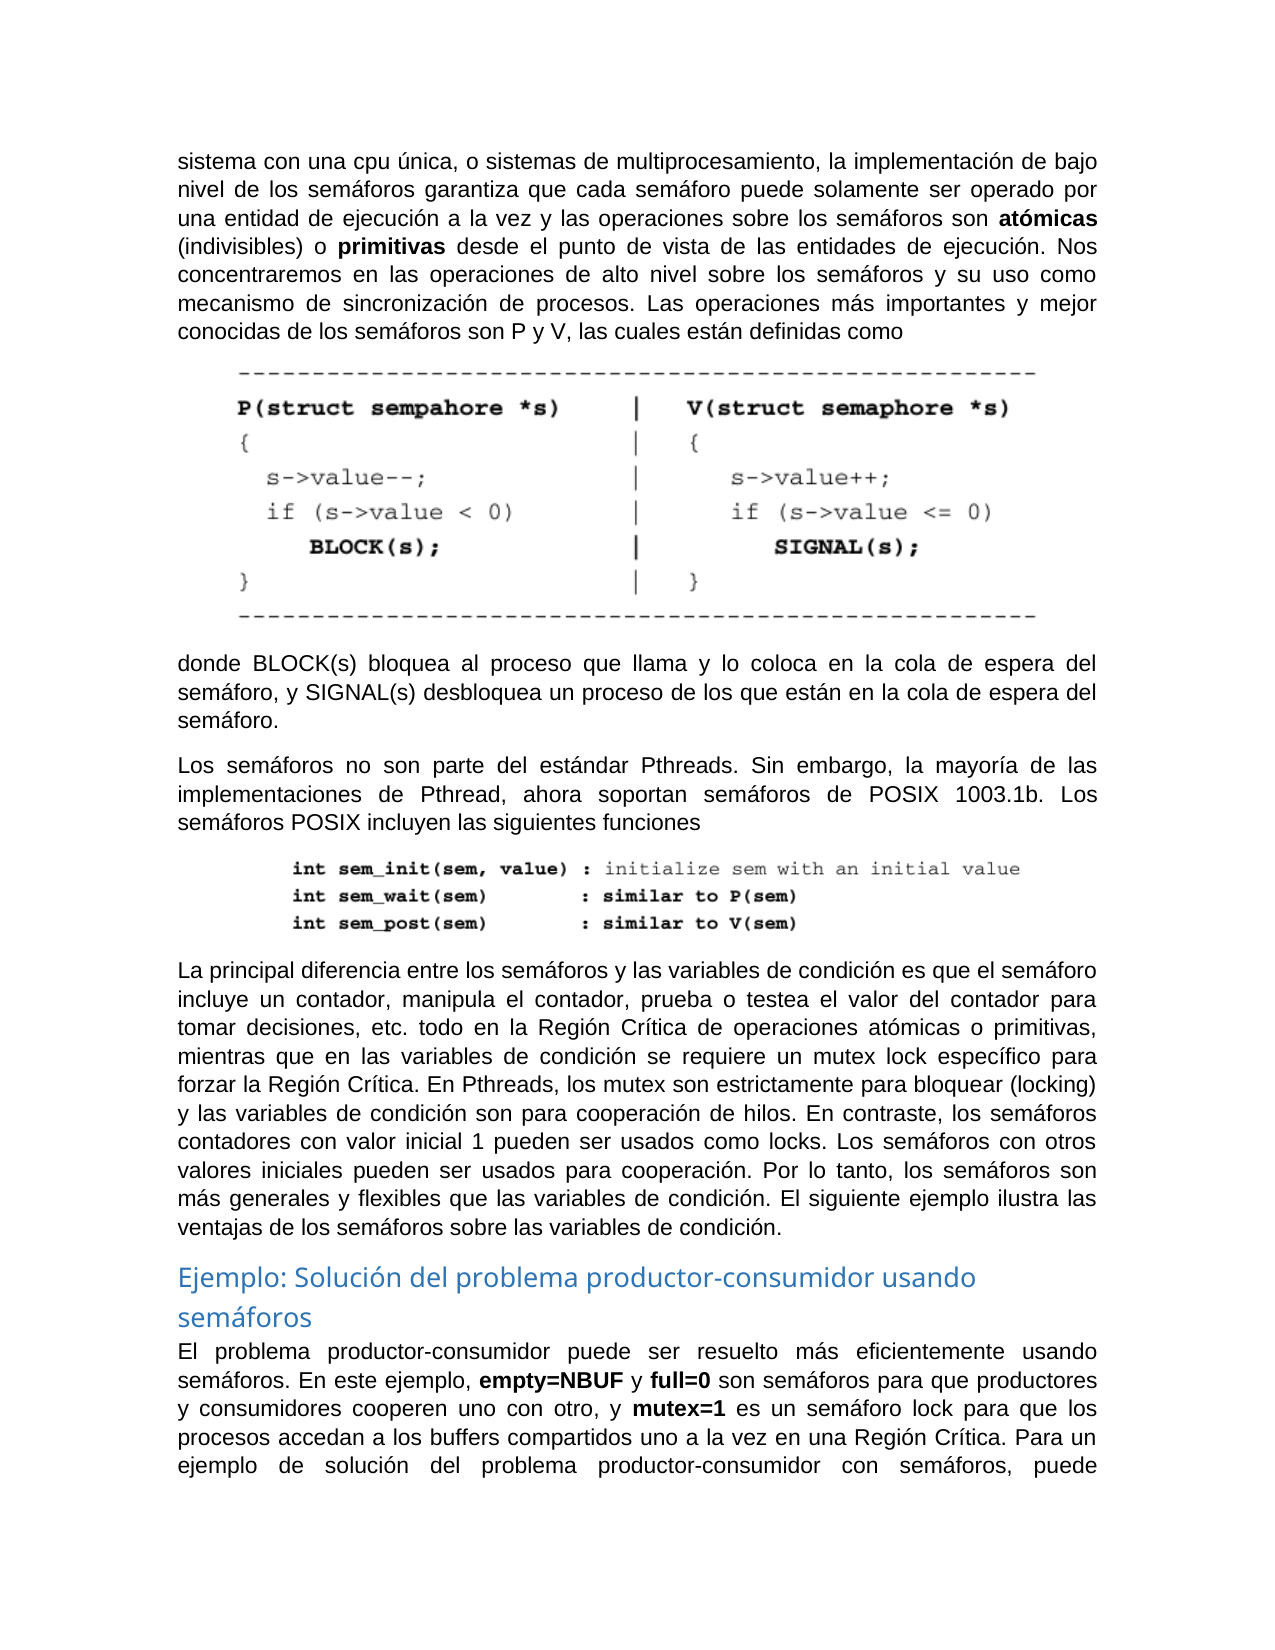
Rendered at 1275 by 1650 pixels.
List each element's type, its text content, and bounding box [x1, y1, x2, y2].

subtitle Ejemplo: Solución del problema productor-consumidor usando semáforos [177, 1258, 1098, 1335]
text donde BLOCK(s) bloquea al proceso que llama y lo coloca en la cola de espera del semáforo, y SIGNAL(s) desbloquea un proceso de los que están en la cola de espera del semáforo. [177, 650, 1098, 733]
picture [177, 363, 1098, 632]
picture [177, 854, 1098, 939]
text La principal diferencia entre los semáforos y las variables de condición es que el semáforo incluye un contador, manipula el contador, prueba o testea el valor del contador para tomar decisiones, etc. todo en la Región Crítica de operaciones atómicas o primitivas, mientras que en las variables de condición se requiere un mutex lock específico para forzar la Región Crítica. En Pthreads, los mutex son estrictamente para bloquear (locking) y las variables de condición son para cooperación de hilos. En contraste, los semáforos contadores con valor inicial 1 pueden ser usados como locks. Los semáforos con otros valores iniciales pueden ser usados para cooperación. Por lo tanto, los semáforos son más generales y flexibles que las variables de condición. El siguiente ejemplo ilustra las ventajas de los semáforos sobre las variables de condición. [177, 957, 1098, 1240]
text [177, 148, 1098, 344]
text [177, 1338, 1098, 1478]
text Los semáforos no son parte del estándar Pthreads. Sin embargo, la mayoría de las implementaciones de Pthread, ahora soportan semáforos de POSIX 1003.1b. Los semáforos POSIX incluyen las siguientes funciones [177, 752, 1098, 835]
